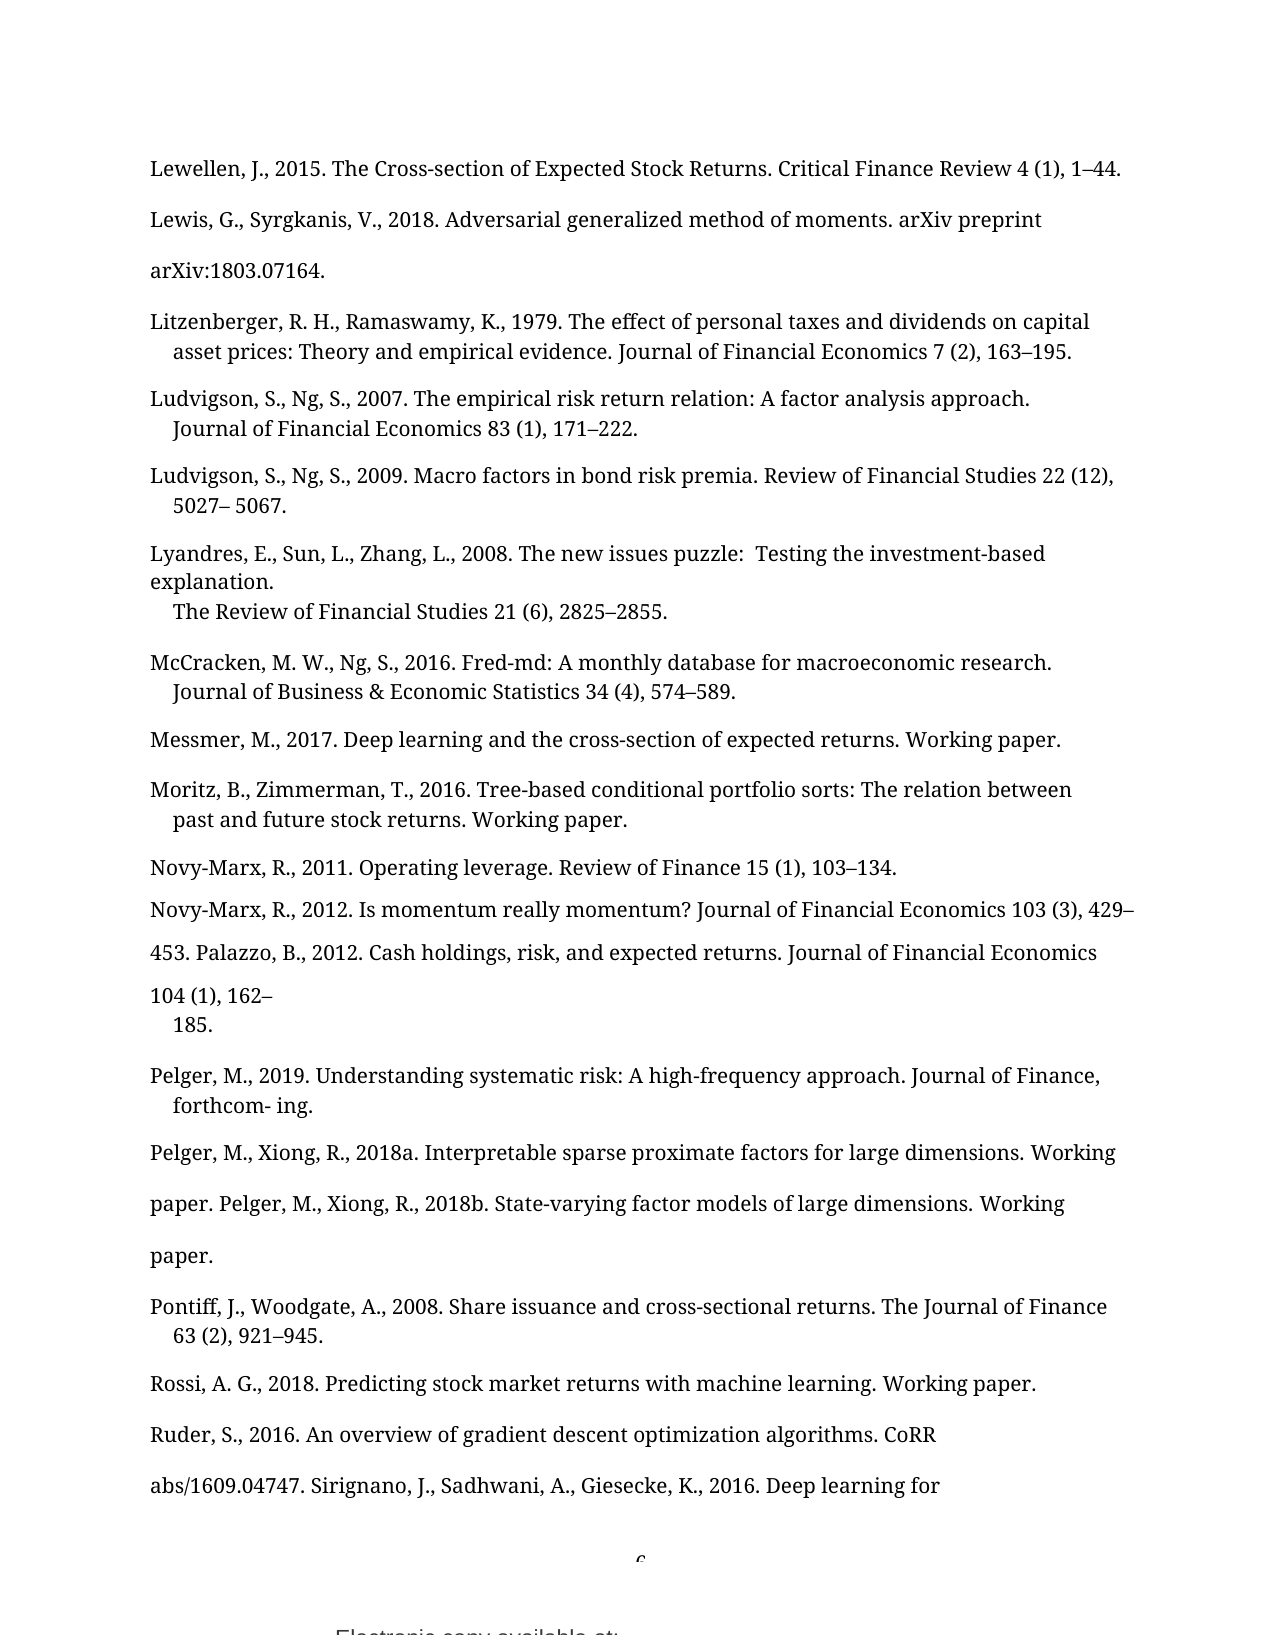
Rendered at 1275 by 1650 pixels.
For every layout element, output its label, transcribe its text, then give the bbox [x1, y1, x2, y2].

text Novy-Marx, R., 2012. Is momentum really momentum? Journal of Financial Economics 103 (3), 429–453. Palazzo, B., 2012. Cash holdings, risk, and expected returns. Journal of Financial Economics 104 (1), 162– [150, 881, 1137, 1009]
text Pontiff, J., Woodgate, A., 2008. Share issuance and cross-sectional returns. The Journal of Finance 63 (2), 921–945. [150, 1292, 1127, 1350]
text Moritz, B., Zimmerman, T., 2016. Tree-based conditional portfolio sorts: The relation between past and future stock returns. Working paper. [150, 776, 1105, 834]
text Pelger, M., Xiong, R., 2018a. Interpretable sparse proximate factors for large dimensions. Working paper. Pelger, M., Xiong, R., 2018b. State-varying factor models of large dimensions. Working paper. [150, 1138, 1119, 1269]
text 185. [173, 1011, 1137, 1039]
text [150, 1369, 1040, 1500]
text Messmer, M., 2017. Deep learning and the cross-section of expected returns. Working paper. [150, 725, 1137, 753]
text Pelger, M., 2019. Understanding systematic risk: A high-frequency approach. Journal of Finance, forthcom- ing. [150, 1061, 1126, 1119]
text Lyandres, E., Sun, L., Zhang, L., 2008. The new issues puzzle: Testing the investment-based explanation. [150, 539, 1137, 596]
text Ludvigson, S., Ng, S., 2007. The empirical risk return relation: A factor analysis approach. Journal of Financial Economics 83 (1), 171–222. [150, 384, 1105, 442]
text Lewellen, J., 2015. The Cross-section of Expected Stock Returns. Critical Finance Review 4 (1), 1–44. Lewis, G., Syrgkanis, V., 2018. Adversarial generalized method of moments. arXiv preprint arXiv:1803.07164. [150, 154, 1125, 284]
text Litzenberger, R. H., Ramaswamy, K., 1979. The effect of personal taxes and dividends on capital asset prices: Theory and empirical evidence. Journal of Financial Economics 7 (2), 163–195. [150, 307, 1137, 365]
text McCracken, M. W., Ng, S., 2016. Fred-md: A monthly database for macroeconomic research. Journal of Business & Economic Statistics 34 (4), 574–589. [150, 648, 1105, 706]
text The Review of Financial Studies 21 (6), 2825–2855. [173, 597, 1137, 625]
text Novy-Marx, R., 2011. Operating leverage. Review of Finance 15 (1), 103–134. [150, 853, 1137, 881]
text Ludvigson, S., Ng, S., 2009. Macro factors in bond risk premia. Review of Financial Studies 22 (12), 5027– 5067. [150, 462, 1137, 520]
